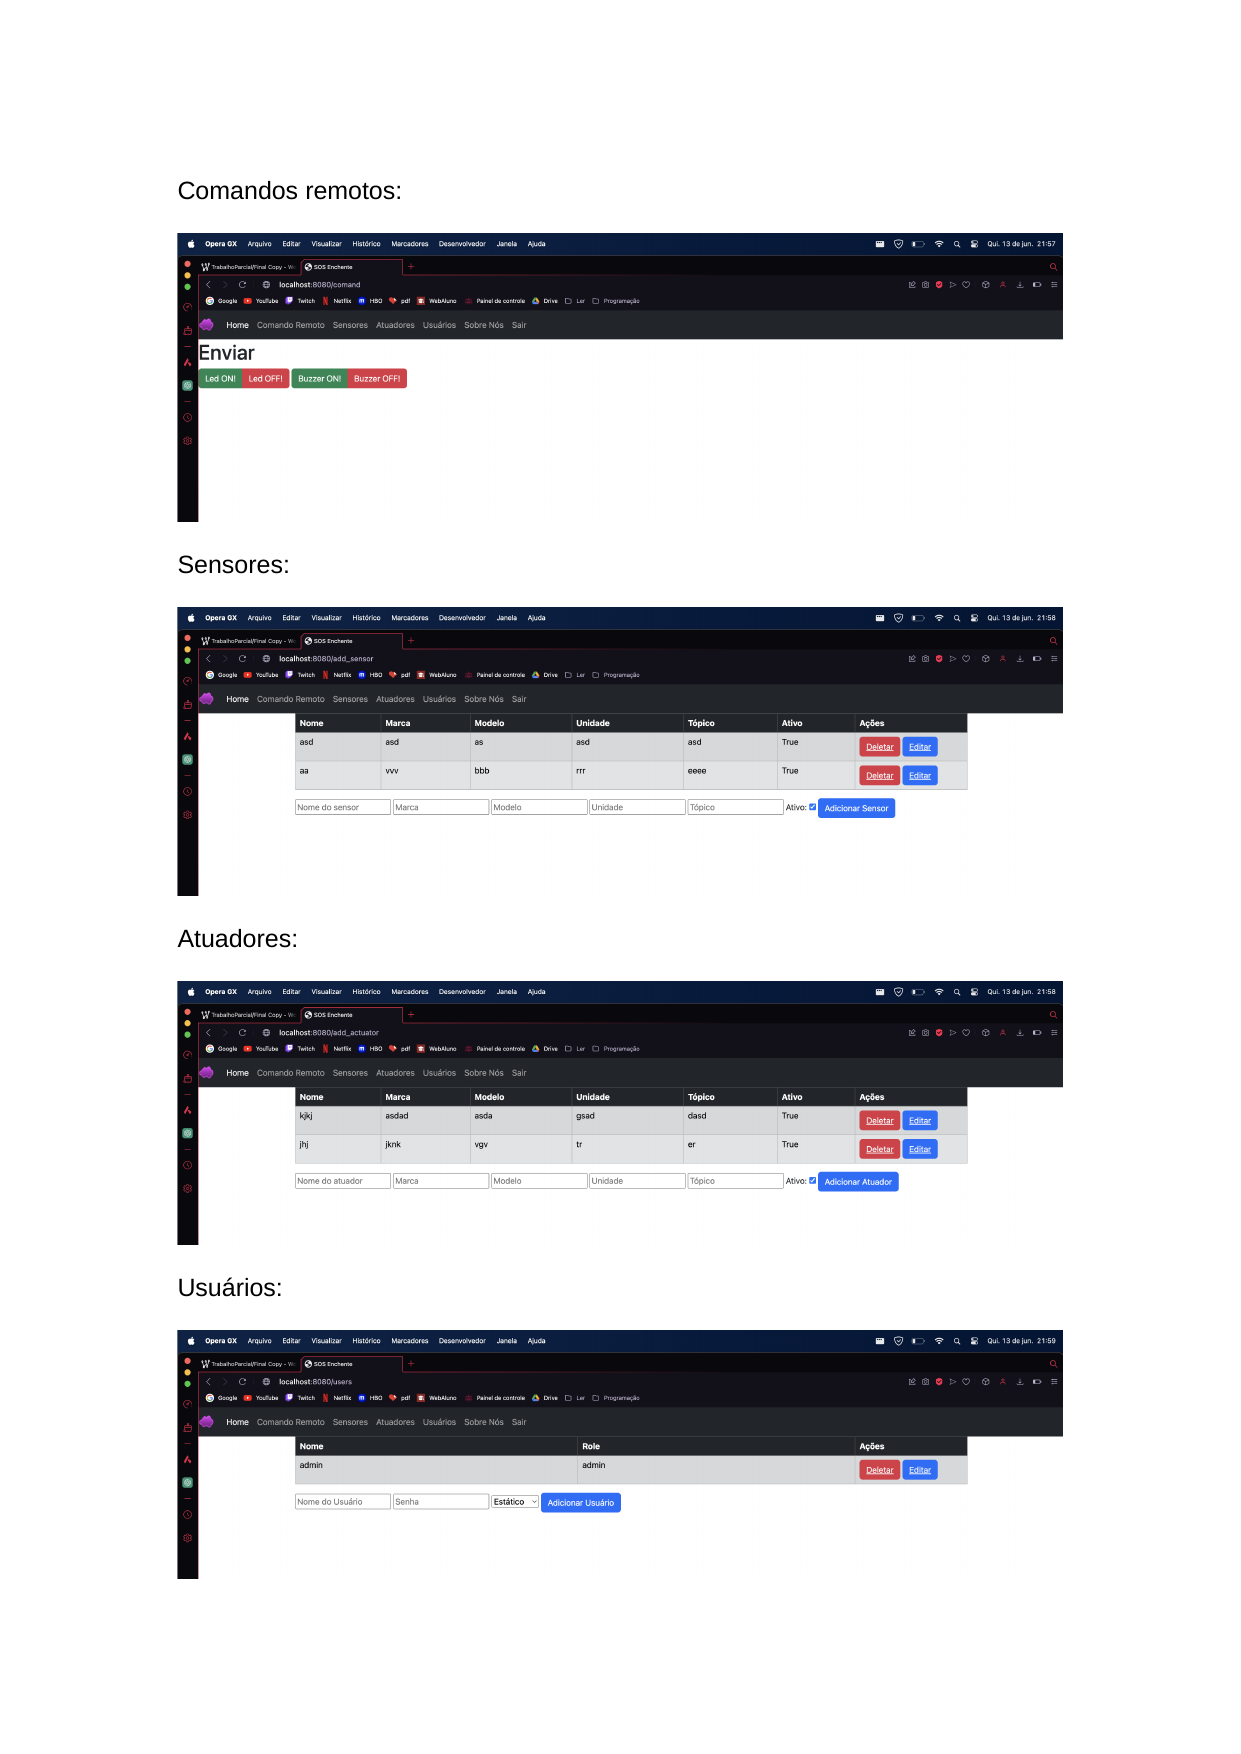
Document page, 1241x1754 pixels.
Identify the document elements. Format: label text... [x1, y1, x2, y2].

text Atuadores: [177, 924, 1063, 953]
text Usuários: [177, 1273, 1063, 1302]
picture [177, 1330, 1063, 1579]
picture [177, 607, 1063, 896]
picture [177, 233, 1063, 522]
picture [177, 981, 1063, 1245]
text Sensores: [177, 550, 1063, 579]
text Comandos remotos: [177, 176, 1063, 205]
